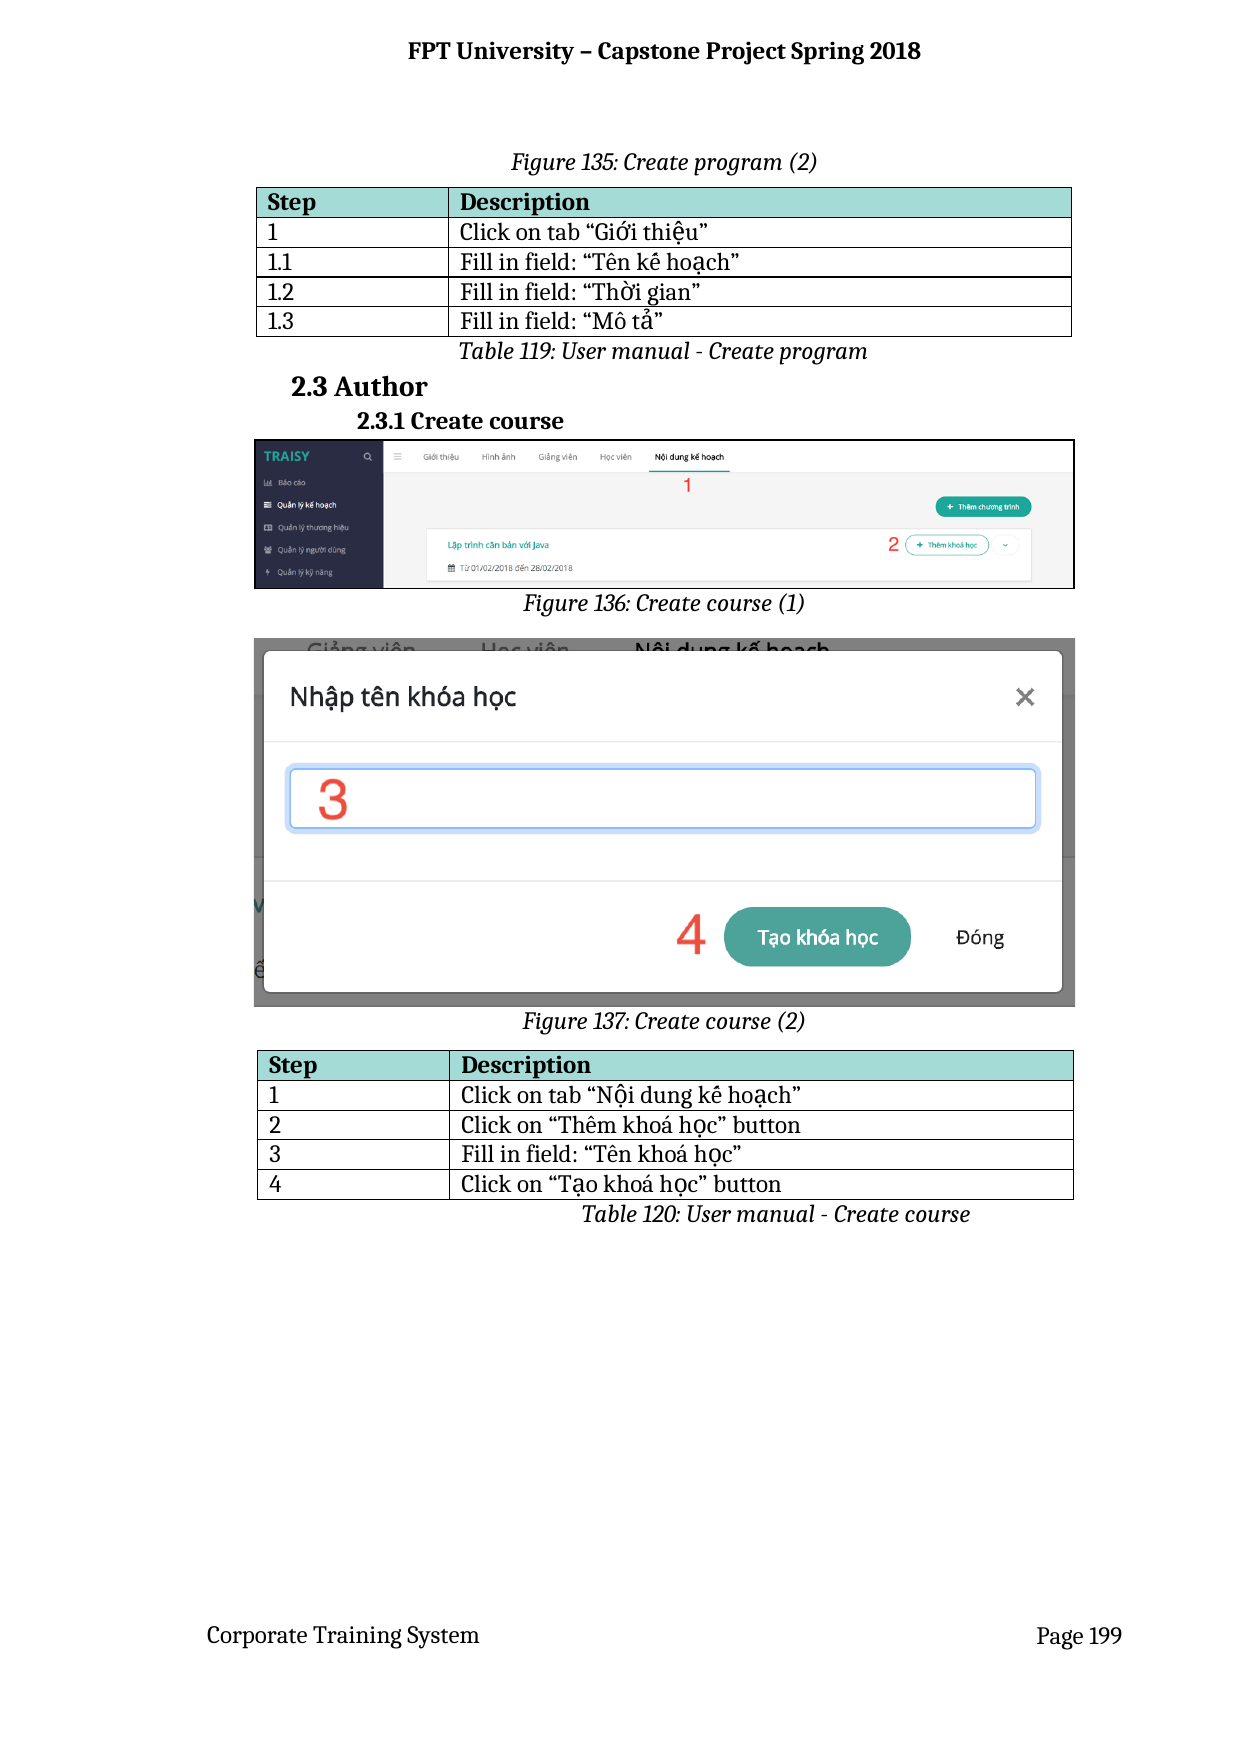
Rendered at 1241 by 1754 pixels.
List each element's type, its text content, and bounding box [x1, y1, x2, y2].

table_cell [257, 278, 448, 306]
subtitle 2.3.1 Create course [357, 407, 1124, 436]
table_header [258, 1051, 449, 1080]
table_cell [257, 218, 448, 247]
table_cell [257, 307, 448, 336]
text Figure 135: Create program (2) [207, 148, 1122, 176]
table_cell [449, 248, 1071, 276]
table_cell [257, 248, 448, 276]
list Table 120: User manual - Create course [432, 1200, 1122, 1229]
text Figure 137: Create course (2) [207, 1007, 1122, 1036]
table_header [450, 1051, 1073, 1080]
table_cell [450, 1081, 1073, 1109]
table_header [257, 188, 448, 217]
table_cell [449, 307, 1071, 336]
text Figure 136: Create course (1) [207, 589, 1122, 618]
picture [253, 638, 1075, 1007]
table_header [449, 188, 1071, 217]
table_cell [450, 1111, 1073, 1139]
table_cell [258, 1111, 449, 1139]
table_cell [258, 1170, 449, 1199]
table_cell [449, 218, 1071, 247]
list Table 119: User manual - Create program [207, 337, 1122, 366]
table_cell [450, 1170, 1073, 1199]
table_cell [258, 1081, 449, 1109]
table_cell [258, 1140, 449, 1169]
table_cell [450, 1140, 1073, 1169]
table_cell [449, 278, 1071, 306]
picture [256, 441, 1073, 588]
subtitle 2.3 Author [291, 370, 1122, 403]
